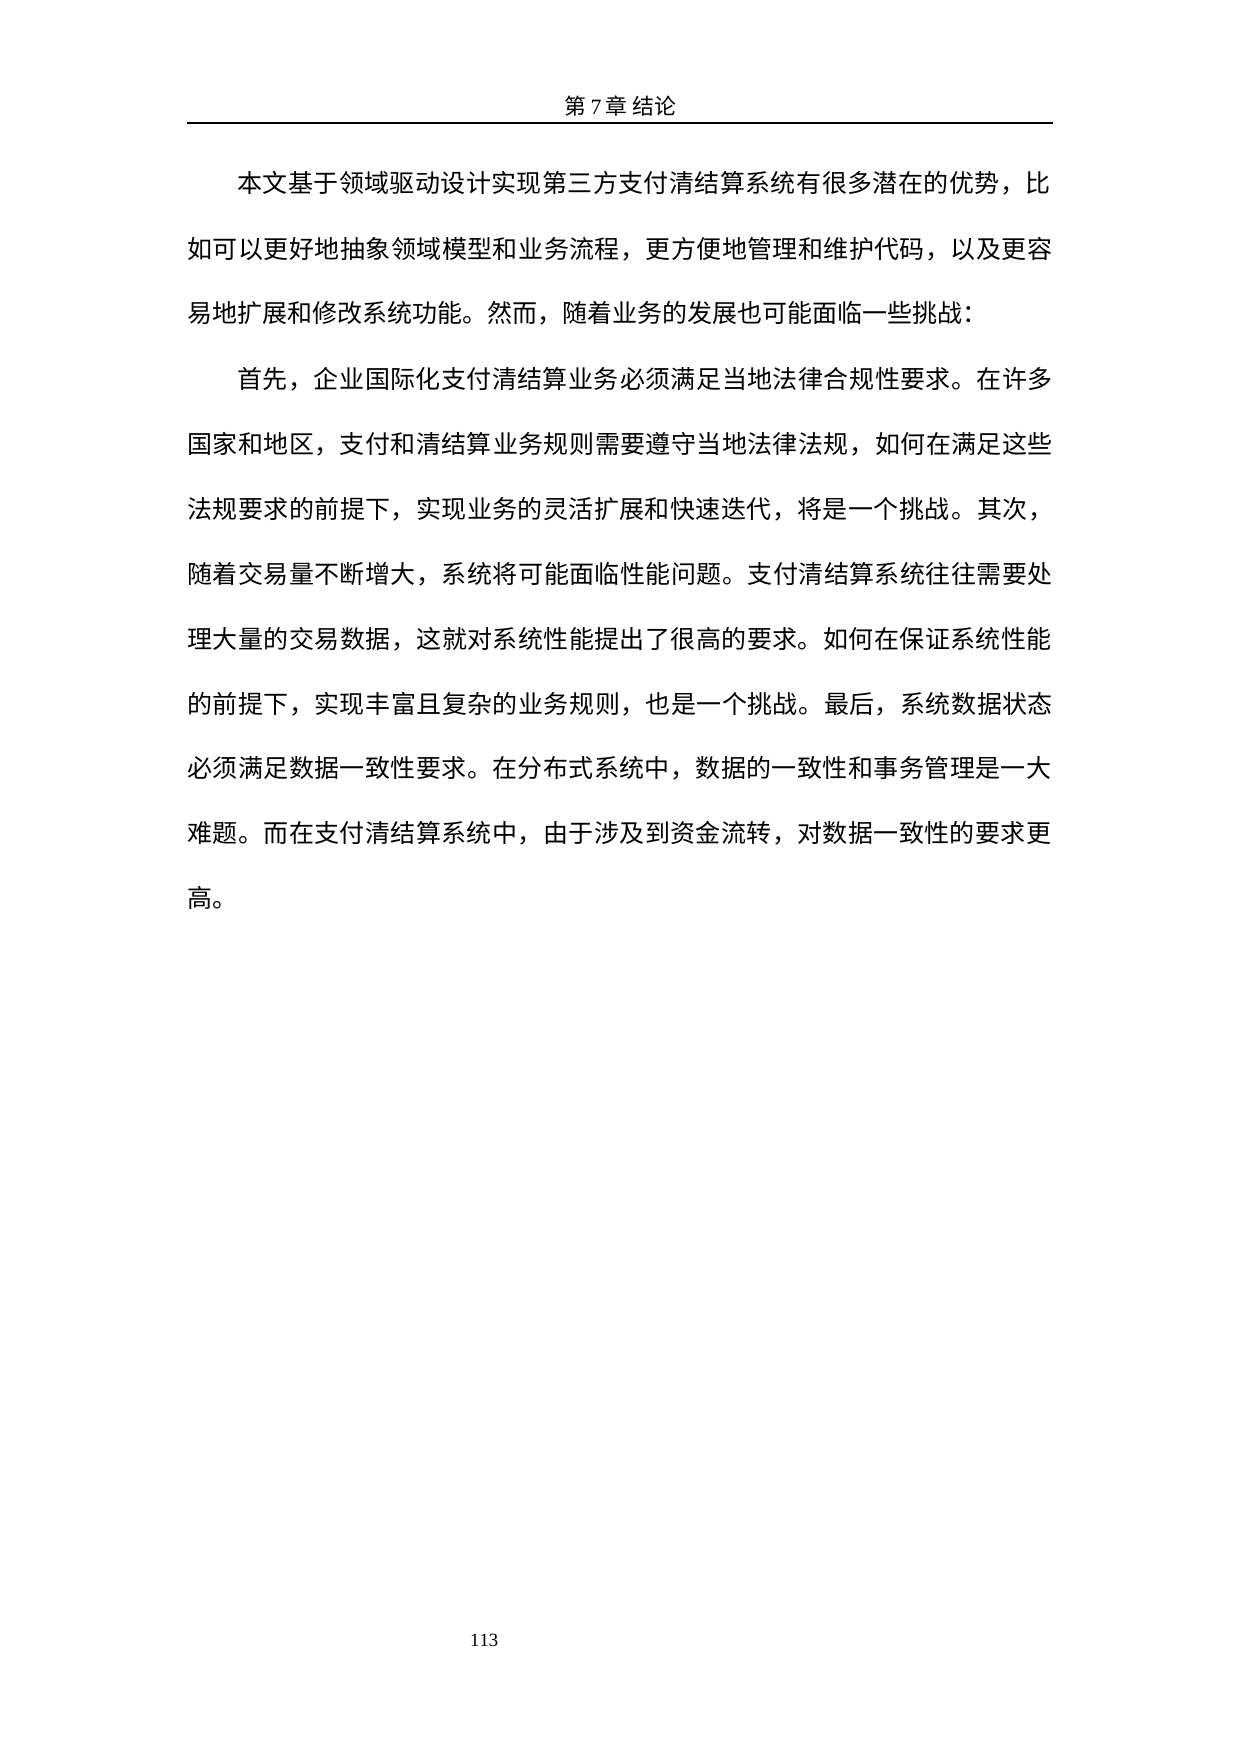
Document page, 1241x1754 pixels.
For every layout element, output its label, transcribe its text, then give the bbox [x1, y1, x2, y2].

text 首先，企业国际化支付清结算业务必须满足当地法律合规性要求。在许多国家和地区，支付和清结算业务规则需要遵守当地法律法规，如何在满足这些法规要求的前提下，实现业务的灵活扩展和快速迭代，将是一个挑战。其次，随着交易量不断增大，系统将可能面临性能问题。支付清结算系统往往需要处理大量的交易数据，这就对系统性能提出了很高的要求。如何在保证系统性能的前提下，实现丰富且复杂的业务规则，也是一个挑战。最后，系统数据状态必须满足数据一致性要求。在分布式系统中，数据的一致性和事务管理是一大难题。而在支付清结算系统中，由于涉及到资金流转，对数据一致性的要求更高。 [187, 345, 1053, 930]
text 本文基于领域驱动设计实现第三方支付清结算系统有很多潜在的优势，比如可以更好地抽象领域模型和业务流程，更方便地管理和维护代码，以及更容易地扩展和修改系统功能。然而，随着业务的发展也可能面临一些挑战： [187, 150, 1053, 345]
